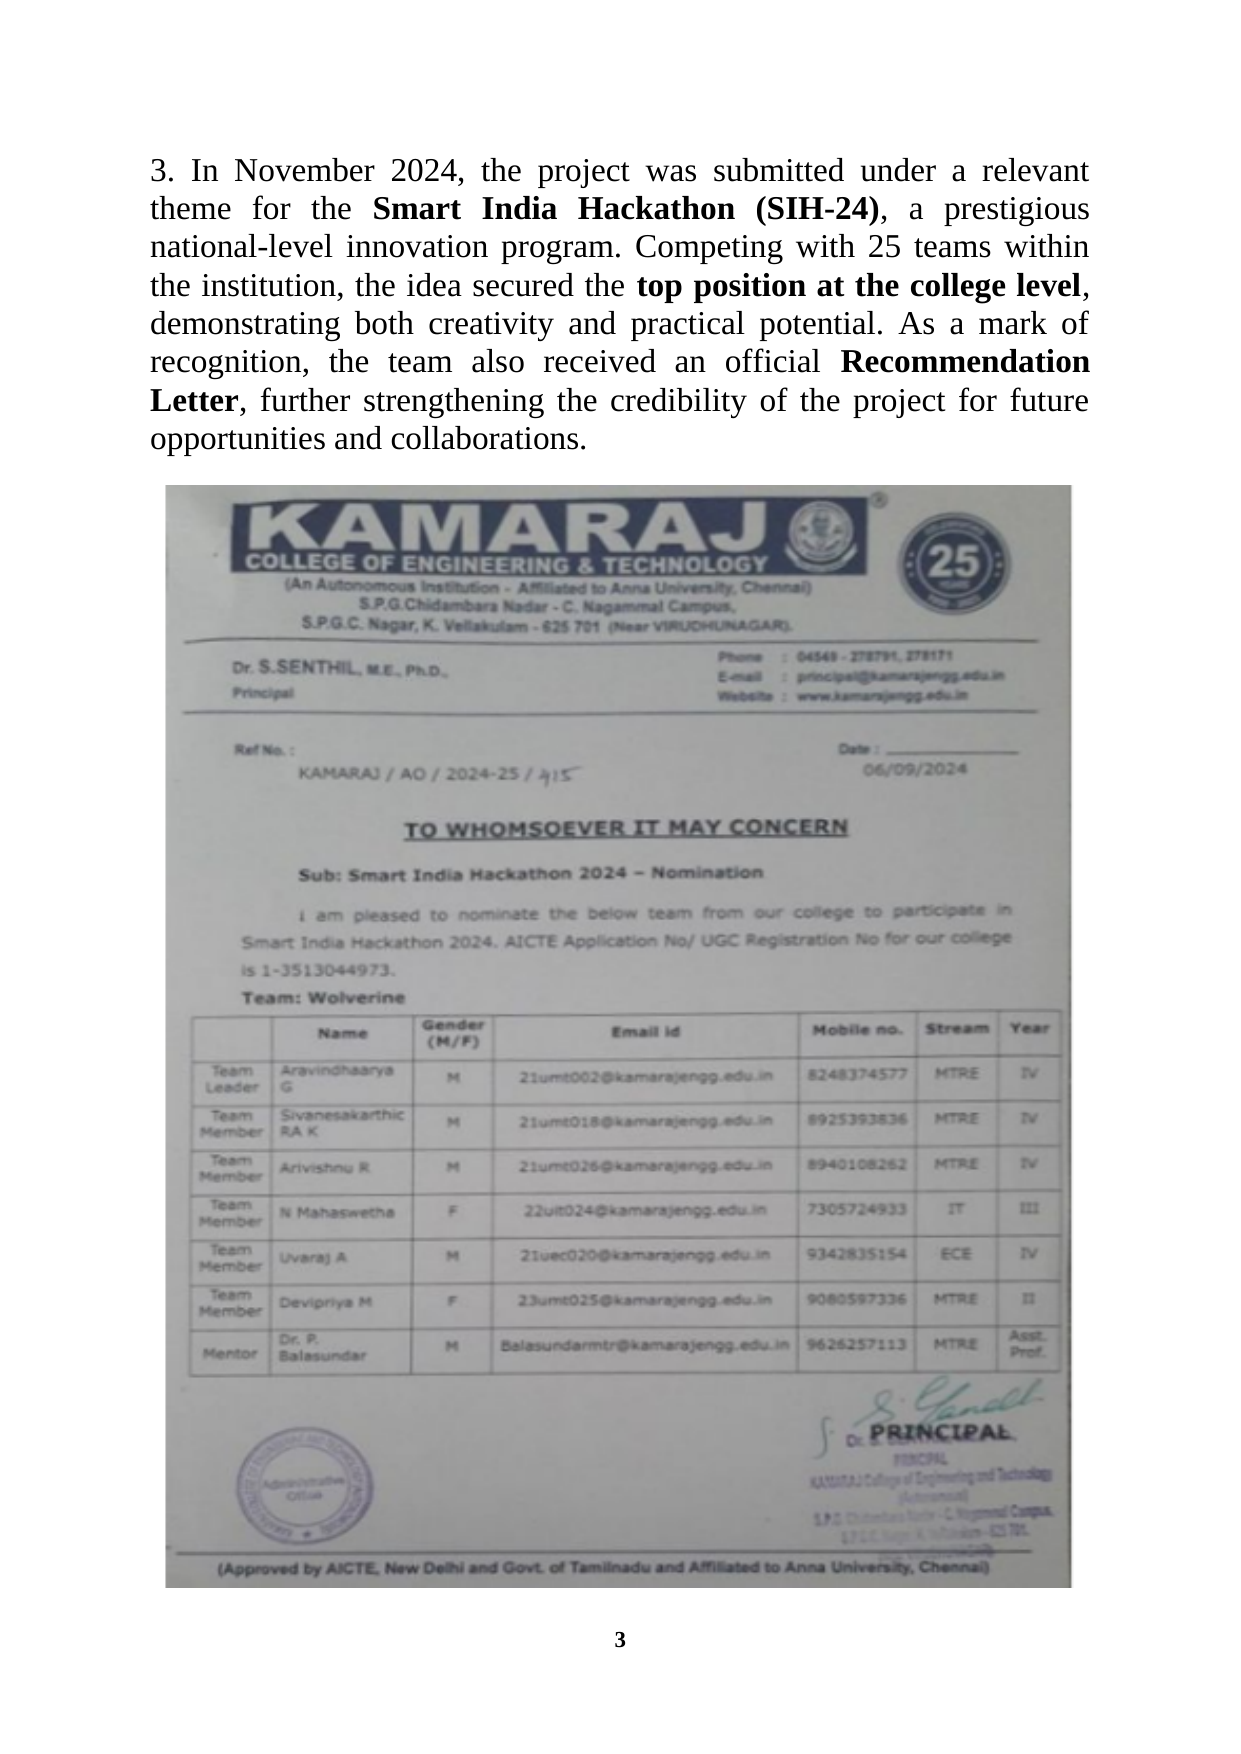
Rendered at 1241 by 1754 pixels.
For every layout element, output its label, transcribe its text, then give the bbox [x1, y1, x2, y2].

text 3. In November 2024, the project was submitted under a relevant theme for the Smart India Hackathon (SIH-24), a prestigious national-level innovation program. Competing with 25 teams within the institution, the idea secured the top position at the college level, demonstrating both creativity and practical potential. As a mark of recognition, the team also received an official Recommendation Letter, further strengthening the credibility of the project for future opportunities and collaborations. [150, 150, 1090, 457]
picture [165, 485, 1076, 1588]
